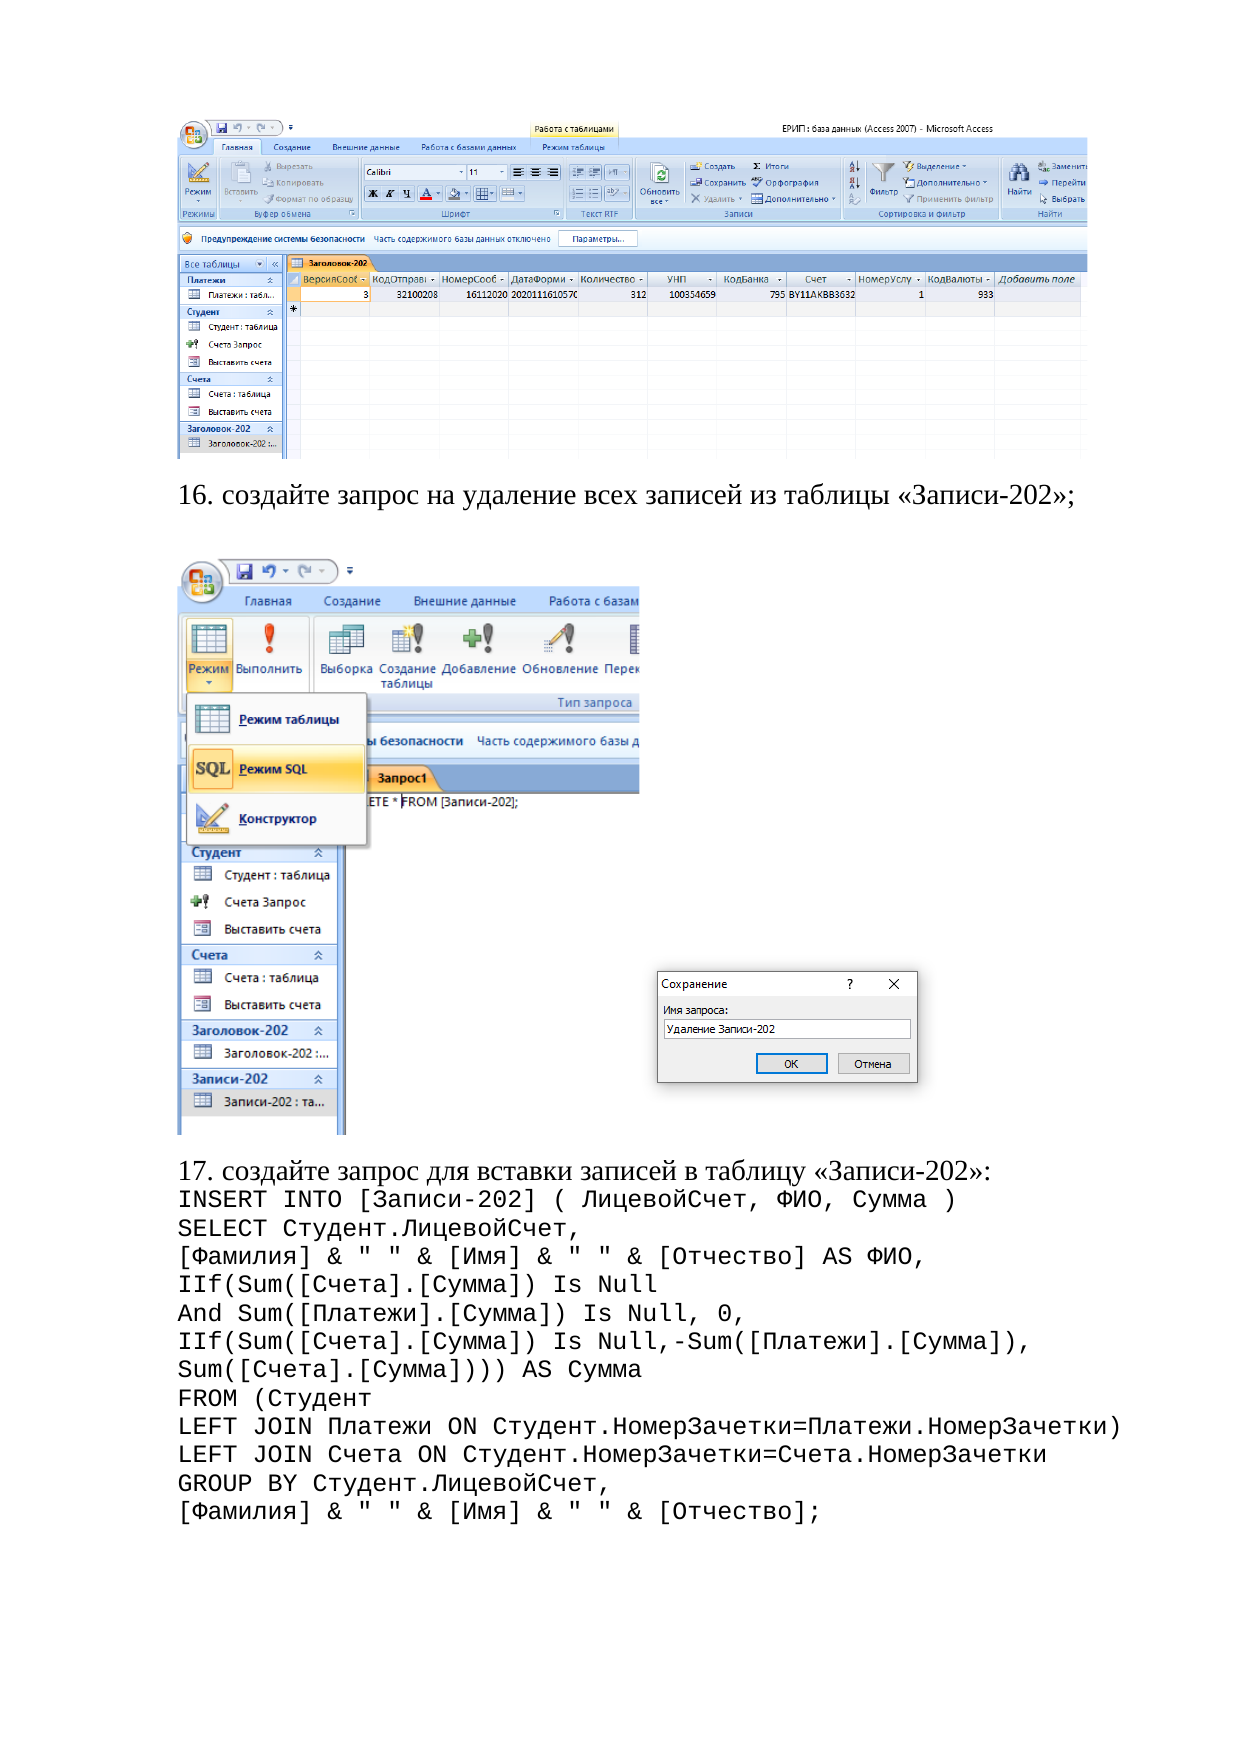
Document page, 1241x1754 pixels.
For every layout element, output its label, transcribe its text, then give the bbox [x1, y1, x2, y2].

text LEFT JOIN Счета ON Студент.НомерЗачетки=Счета.НомерЗачетки [177, 1442, 1152, 1470]
text SELECT Студент.ЛицевойСчет, [177, 1215, 1152, 1243]
text LEFT JOIN Платежи ON Студент.НомерЗачетки=Платежи.НомерЗачетки) [177, 1413, 1152, 1442]
text And Sum([Платежи].[Сумма]) Is Null, 0, [177, 1300, 1152, 1328]
text [Фамилия] & " " & [Имя] & " " & [Отчество] AS ФИО, IIf(Sum([Счета].[Сумма]) Is Null [177, 1243, 1152, 1300]
text GROUP BY Студент.ЛицевойСчет, [177, 1470, 1152, 1498]
list создайте запрос на удаление всех записей из таблицы «Записи-202»; [177, 477, 1152, 511]
text [Фамилия] & " " & [Имя] & " " & [Отчество]; [177, 1498, 1152, 1527]
text INSERT INTO [Записи-202] ( ЛицевойСчет, ФИО, Сумма ) [177, 1187, 1152, 1215]
text FROM (Студент [177, 1385, 1152, 1413]
picture [177, 557, 994, 1135]
list создайте запрос для вставки записей в таблицу «Записи-202»: [177, 1153, 1152, 1187]
text IIf(Sum([Счета].[Сумма]) Is Null,-Sum([Платежи].[Сумма]), Sum([Счета].[Сумма]))) AS Сумма [177, 1328, 1152, 1385]
picture [177, 118, 1088, 459]
